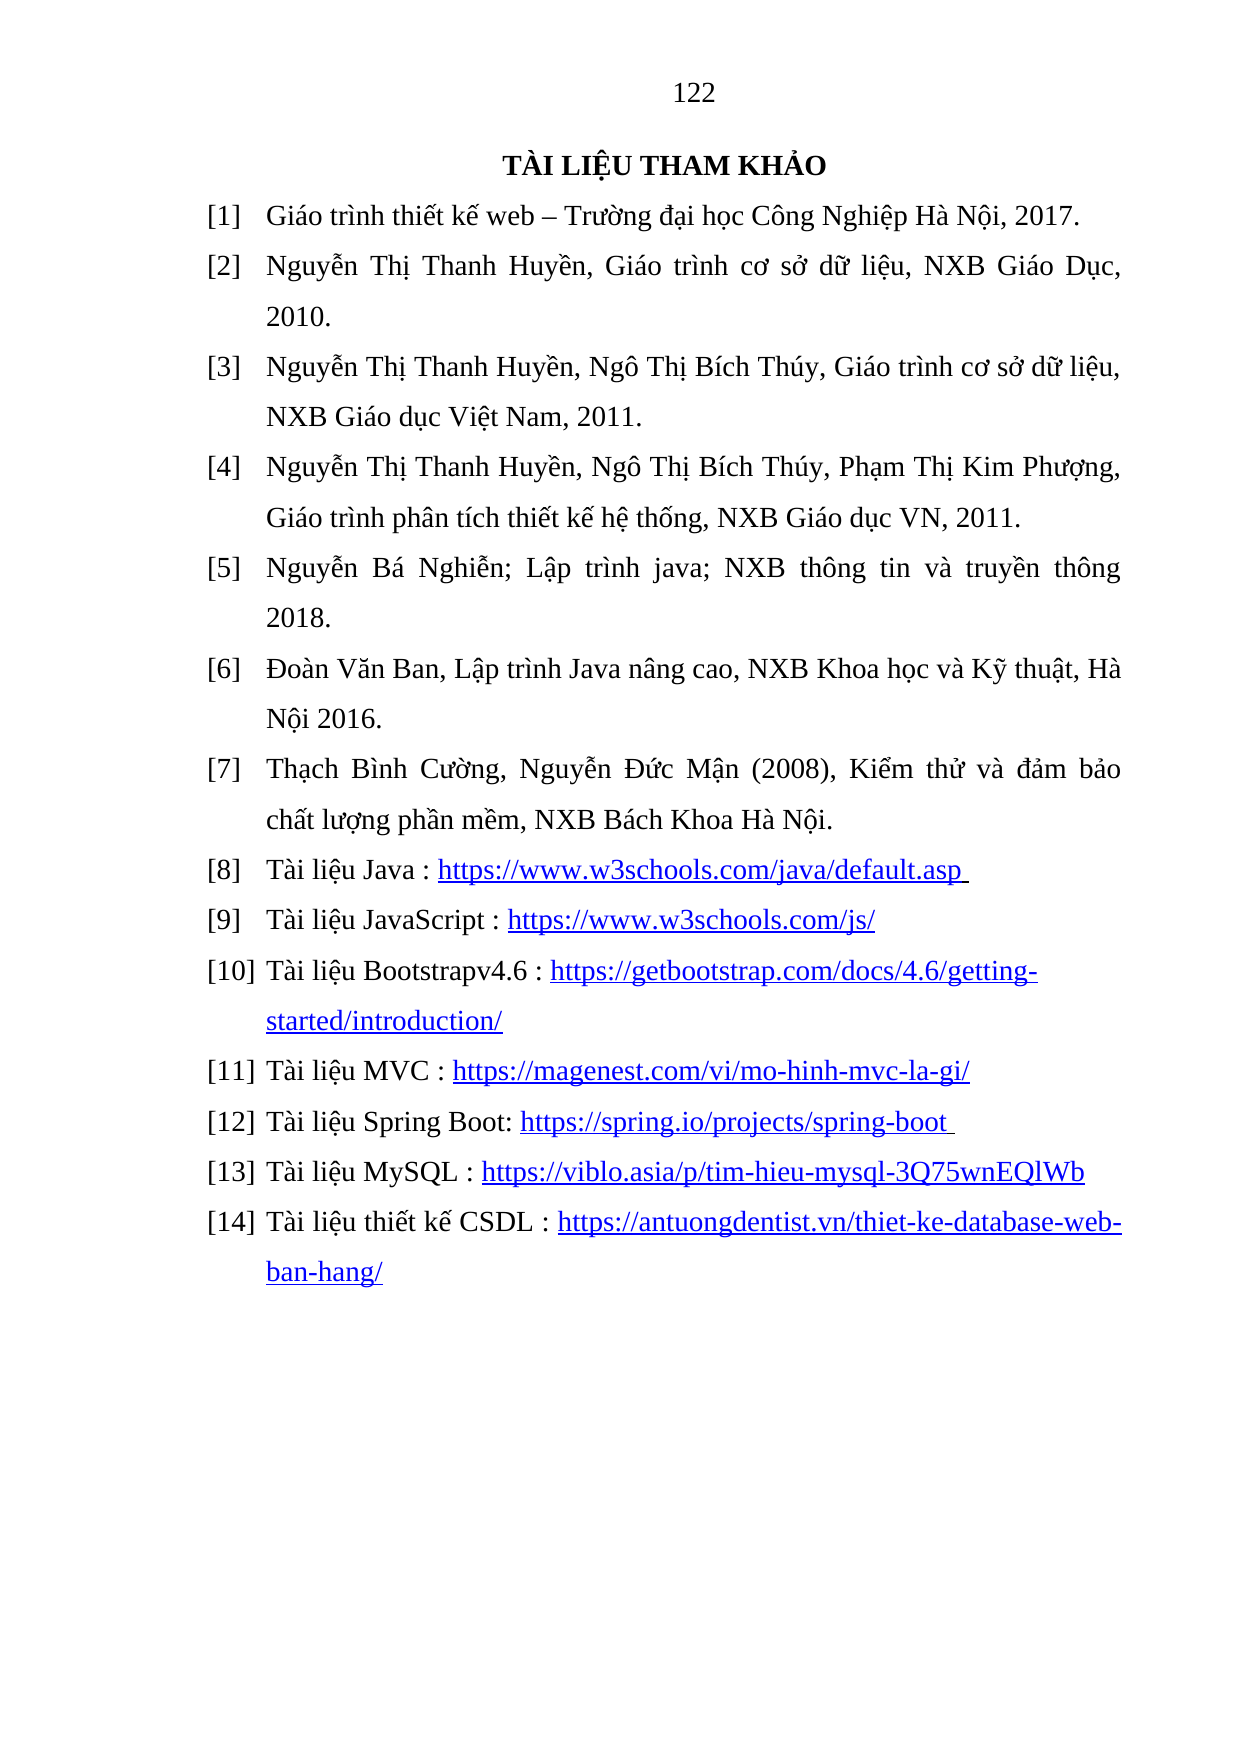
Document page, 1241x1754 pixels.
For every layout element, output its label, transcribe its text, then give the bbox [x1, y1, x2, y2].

list Tài liệu Spring Boot: https://spring.io/projects/spring-boot [207, 1104, 1122, 1137]
list Giáo trình thiết kế web – Trường đại học Công Nghiệp Hà Nội, 2017. [207, 198, 1122, 232]
text TÀI LIỆU THAM KHẢO [207, 148, 1122, 181]
list Nguyễn Thị Thanh Huyền, Ngô Thị Bích Thúy, Giáo trình cơ sở dữ liệu, NXB Giáo dục Việt Nam, 2011. [207, 349, 1122, 433]
list Thạch Bình Cường, Nguyễn Đức Mận (2008), Kiểm thử và đảm bảo chất lượng phần mềm, NXB Bách Khoa Hà Nội. [207, 751, 1122, 835]
list Tài liệu thiết kế CSDL : https://antuongdentist.vn/thiet-ke-database-web-ban-hang/ [207, 1204, 1122, 1288]
list Nguyễn Thị Thanh Huyền, Giáo trình cơ sở dữ liệu, NXB Giáo Dục, 2010. [207, 248, 1122, 332]
list Nguyễn Bá Nghiễn; Lập trình java; NXB thông tin và truyền thông 2018. [207, 550, 1122, 634]
list Tài liệu MySQL : https://viblo.asia/p/tim-hieu-mysql-3Q75wnEQlWb [207, 1154, 1122, 1187]
list Tài liệu MVC : https://magenest.com/vi/mo-hinh-mvc-la-gi/ [207, 1053, 1122, 1087]
list Đoàn Văn Ban, Lập trình Java nâng cao, NXB Khoa học và Kỹ thuật, Hà Nội 2016. [207, 651, 1122, 735]
list Tài liệu Bootstrapv4.6 : https://getbootstrap.com/docs/4.6/getting-started/introduction/ [207, 953, 1122, 1037]
list Tài liệu JavaScript : https://www.w3schools.com/js/ [207, 902, 1122, 936]
list Nguyễn Thị Thanh Huyền, Ngô Thị Bích Thúy, Phạm Thị Kim Phượng, Giáo trình phân tích thiết kế hệ thống, NXB Giáo dục VN, 2011. [207, 449, 1122, 533]
list Tài liệu Java : https://www.w3schools.com/java/default.asp [207, 852, 1122, 886]
